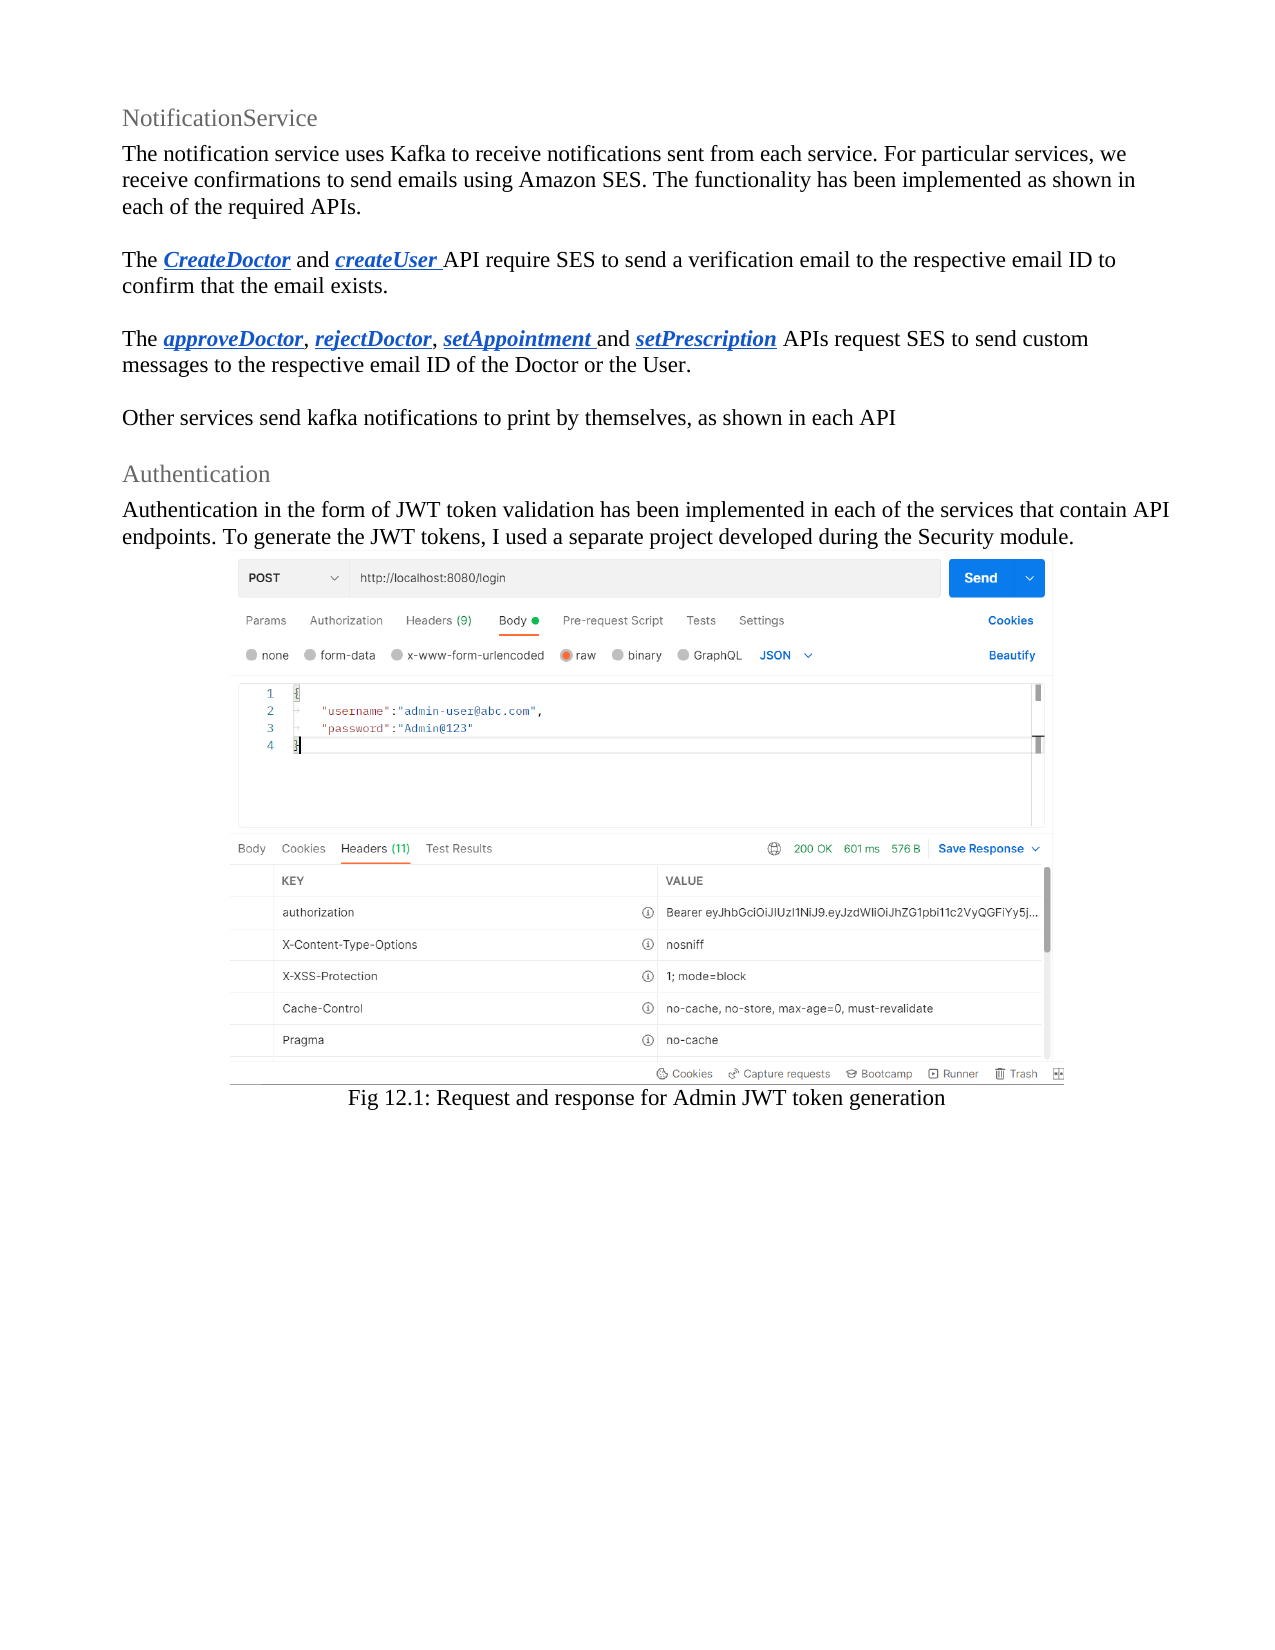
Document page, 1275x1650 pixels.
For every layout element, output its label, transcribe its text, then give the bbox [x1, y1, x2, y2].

subtitle Authentication [122, 459, 1172, 488]
text Fig 12.1: Request and response for Admin JWT token generation [122, 1084, 1172, 1111]
text Other services send kafka notifications to print by themselves, as shown in each API [122, 404, 1172, 430]
text The approveDoctor, rejectDoctor, setAppointment and setPrescription APIs request SES to send custom messages to the respective email ID of the Doctor or the User. [122, 325, 1172, 377]
text The notification service uses Kafka to receive notifications sent from each service. For particular services, we receive confirmations to send emails using Amazon SES. The functionality has been implemented as shown in each of the required APIs. [122, 140, 1172, 219]
text The CreateDoctor and createUser API require SES to send a verification email to the respective email ID to confirm that the email exists. [122, 246, 1172, 298]
subtitle NotificationService [122, 103, 1172, 132]
picture [229, 549, 1064, 1085]
text Authentication in the form of JWT token validation has been implemented in each of the services that contain API endpoints. To generate the JWT tokens, I used a separate project developed during the Security module. [122, 496, 1172, 549]
